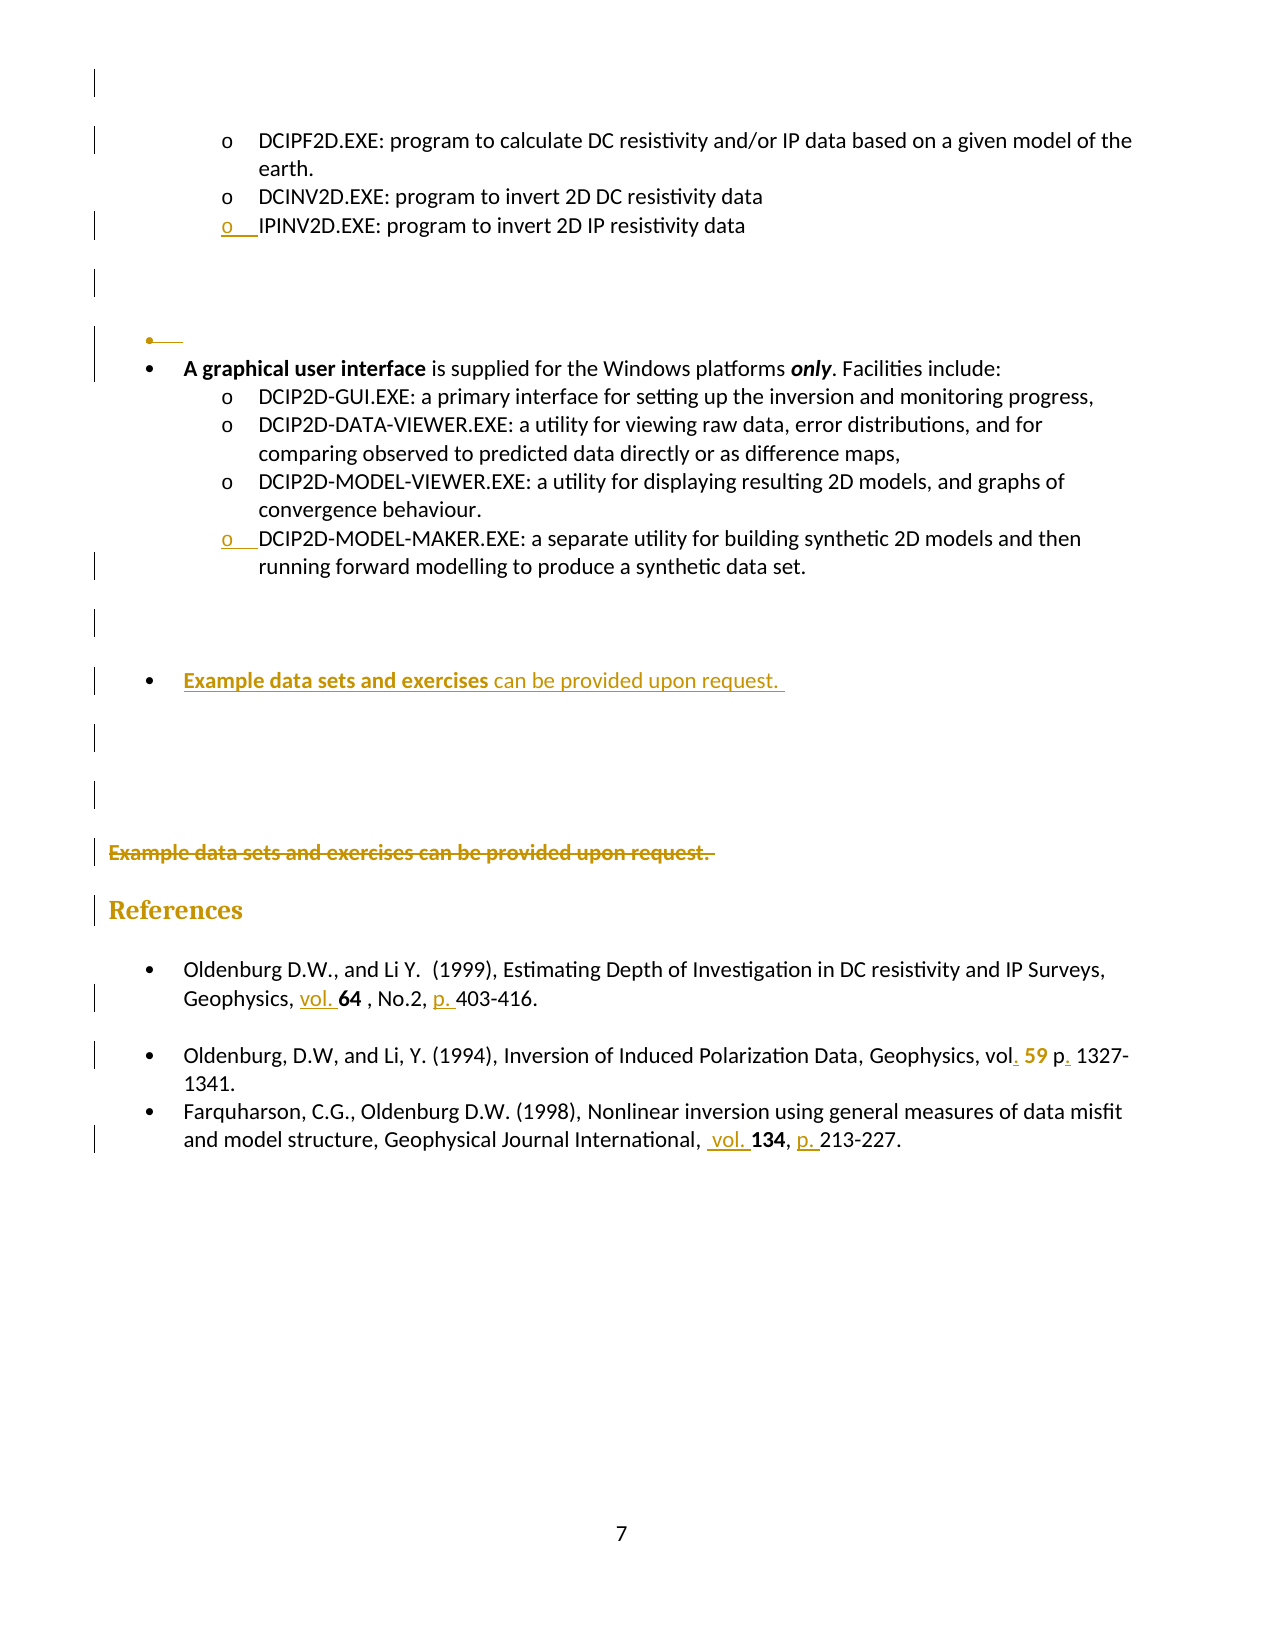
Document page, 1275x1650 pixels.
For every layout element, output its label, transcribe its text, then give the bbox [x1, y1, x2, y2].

list Farquharson, C.G., Oldenburg D.W. (1998), Nonlinear inversion using general measures of data misfit and model structure, Geophysical Journal International, 134, 213-227. [146, 1126, 1134, 1182]
list DCINV2D.EXE: program to invert 2D DC resistivity data [221, 182, 1134, 211]
list DCIP2D-MODEL-VIEWER.EXE: a utility for displaying resulting 2D models, and graphs of convergence behaviour. [221, 467, 1134, 524]
text References [108, 895, 1134, 926]
list IPINV2D.EXE: program to invert 2D IP resistivity data [221, 211, 1134, 239]
list Oldenburg, D.W, and Li, Y. (1994), Inversion of Induced Polarization Data, Geophysics, vol 59 p 1327-1341. [146, 1041, 1134, 1097]
list DCIP2D-GUI.EXE: a primary interface for setting up the inversion and monitoring progress, [221, 382, 1134, 411]
list Oldenburg D.W., and Li Y. (1999), Estimating Depth of Investigation in DC resistivity and IP Surveys, Geophysics, 64 , No.2, 403-416. [146, 956, 1134, 1012]
list DCIP2D-MODEL-MAKER.EXE: a separate utility for building synthetic 2D models and then running forward modelling to produce a synthetic data set. [221, 524, 1134, 580]
list A graphical user interface is supplied for the Windows platforms only. Facilities include: [146, 354, 1134, 382]
list DCIP2D-DATA-VIEWER.EXE: a utility for viewing raw data, error distributions, and for comparing observed to predicted data directly or as difference maps, [221, 411, 1134, 467]
list DCIPF2D.EXE: program to calculate DC resistivity and/or IP data based on a given model of the earth. [221, 126, 1134, 182]
